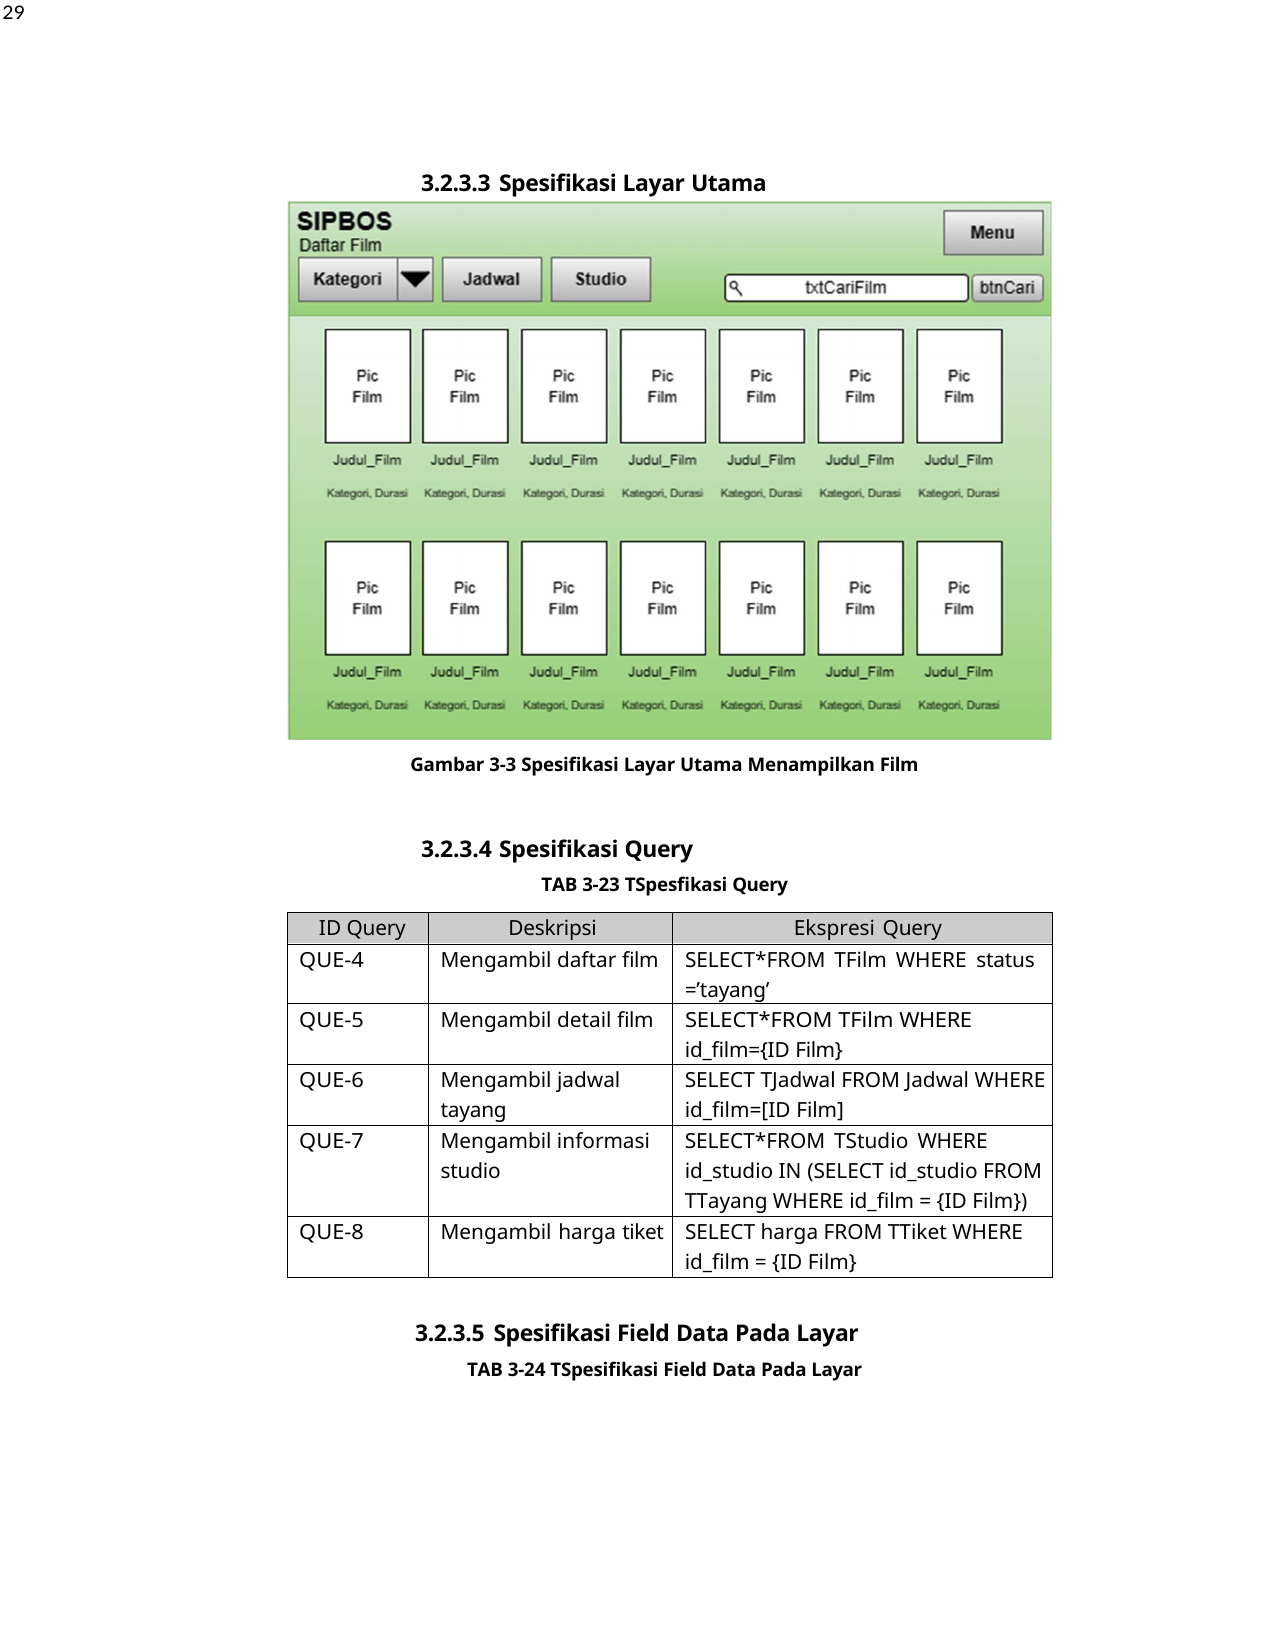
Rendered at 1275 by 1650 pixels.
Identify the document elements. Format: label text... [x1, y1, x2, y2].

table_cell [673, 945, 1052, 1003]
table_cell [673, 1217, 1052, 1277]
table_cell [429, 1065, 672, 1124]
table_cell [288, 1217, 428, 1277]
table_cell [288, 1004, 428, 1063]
subtitle Spesifikasi Field Data Pada Layar [415, 1317, 1167, 1348]
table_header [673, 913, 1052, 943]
picture [283, 200, 1052, 740]
subtitle Spesifikasi Query [421, 833, 1167, 864]
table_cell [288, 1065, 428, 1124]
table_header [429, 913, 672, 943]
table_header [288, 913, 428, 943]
subtitle Spesifikasi Layar Utama [421, 167, 1167, 199]
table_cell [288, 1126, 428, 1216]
text TAB 3-24 TSpesifikasi Field Data Pada Layar [340, 1356, 989, 1381]
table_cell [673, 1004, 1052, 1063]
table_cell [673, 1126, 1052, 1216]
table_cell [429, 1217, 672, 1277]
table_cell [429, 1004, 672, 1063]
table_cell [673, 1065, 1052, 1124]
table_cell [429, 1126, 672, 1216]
text TAB 3-23 TSpesfikasi Query [340, 872, 989, 897]
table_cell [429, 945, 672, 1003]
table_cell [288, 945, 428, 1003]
